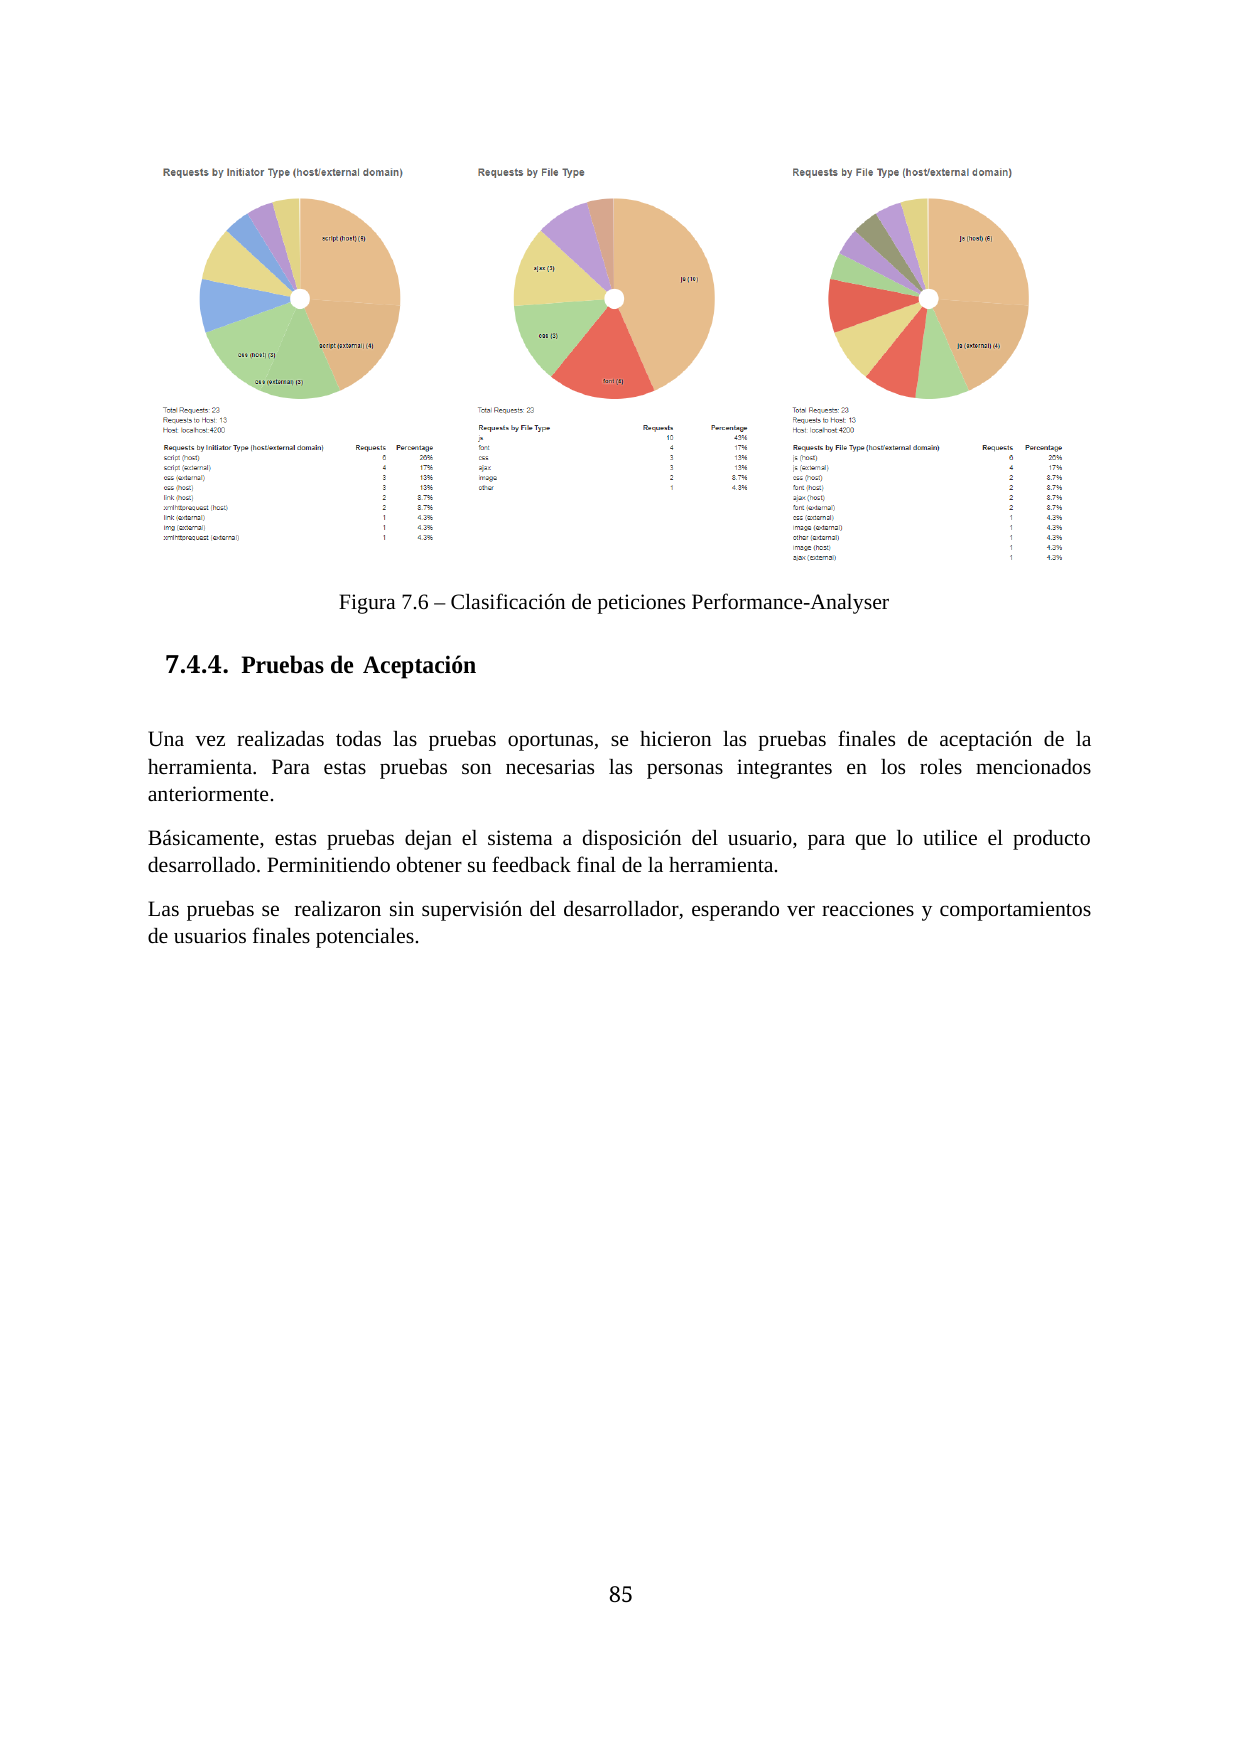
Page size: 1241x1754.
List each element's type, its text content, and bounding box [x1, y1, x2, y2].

text Figura 7.6 – Clasificación de peticiones Performance-Analyser [135, 589, 1093, 614]
text Básicamente, estas pruebas dejan el sistema a disposición del usuario, para que lo utilice el producto desarrollado. Perminitiendo obtener su feedback final de la herramienta. [148, 825, 1093, 877]
subtitle Pruebas de Aceptación [165, 647, 1105, 681]
text Las pruebas se realizaron sin supervisión del desarrollador, esperando ver reacciones y comportamientos de usuarios finales potenciales. [148, 896, 1093, 948]
picture [153, 164, 1075, 570]
text Una vez realizadas todas las pruebas oportunas, se hicieron las pruebas finales de aceptación de la herramienta. Para estas pruebas son necesarias las personas integrantes en los roles mencionados anteriormente. [148, 726, 1093, 806]
